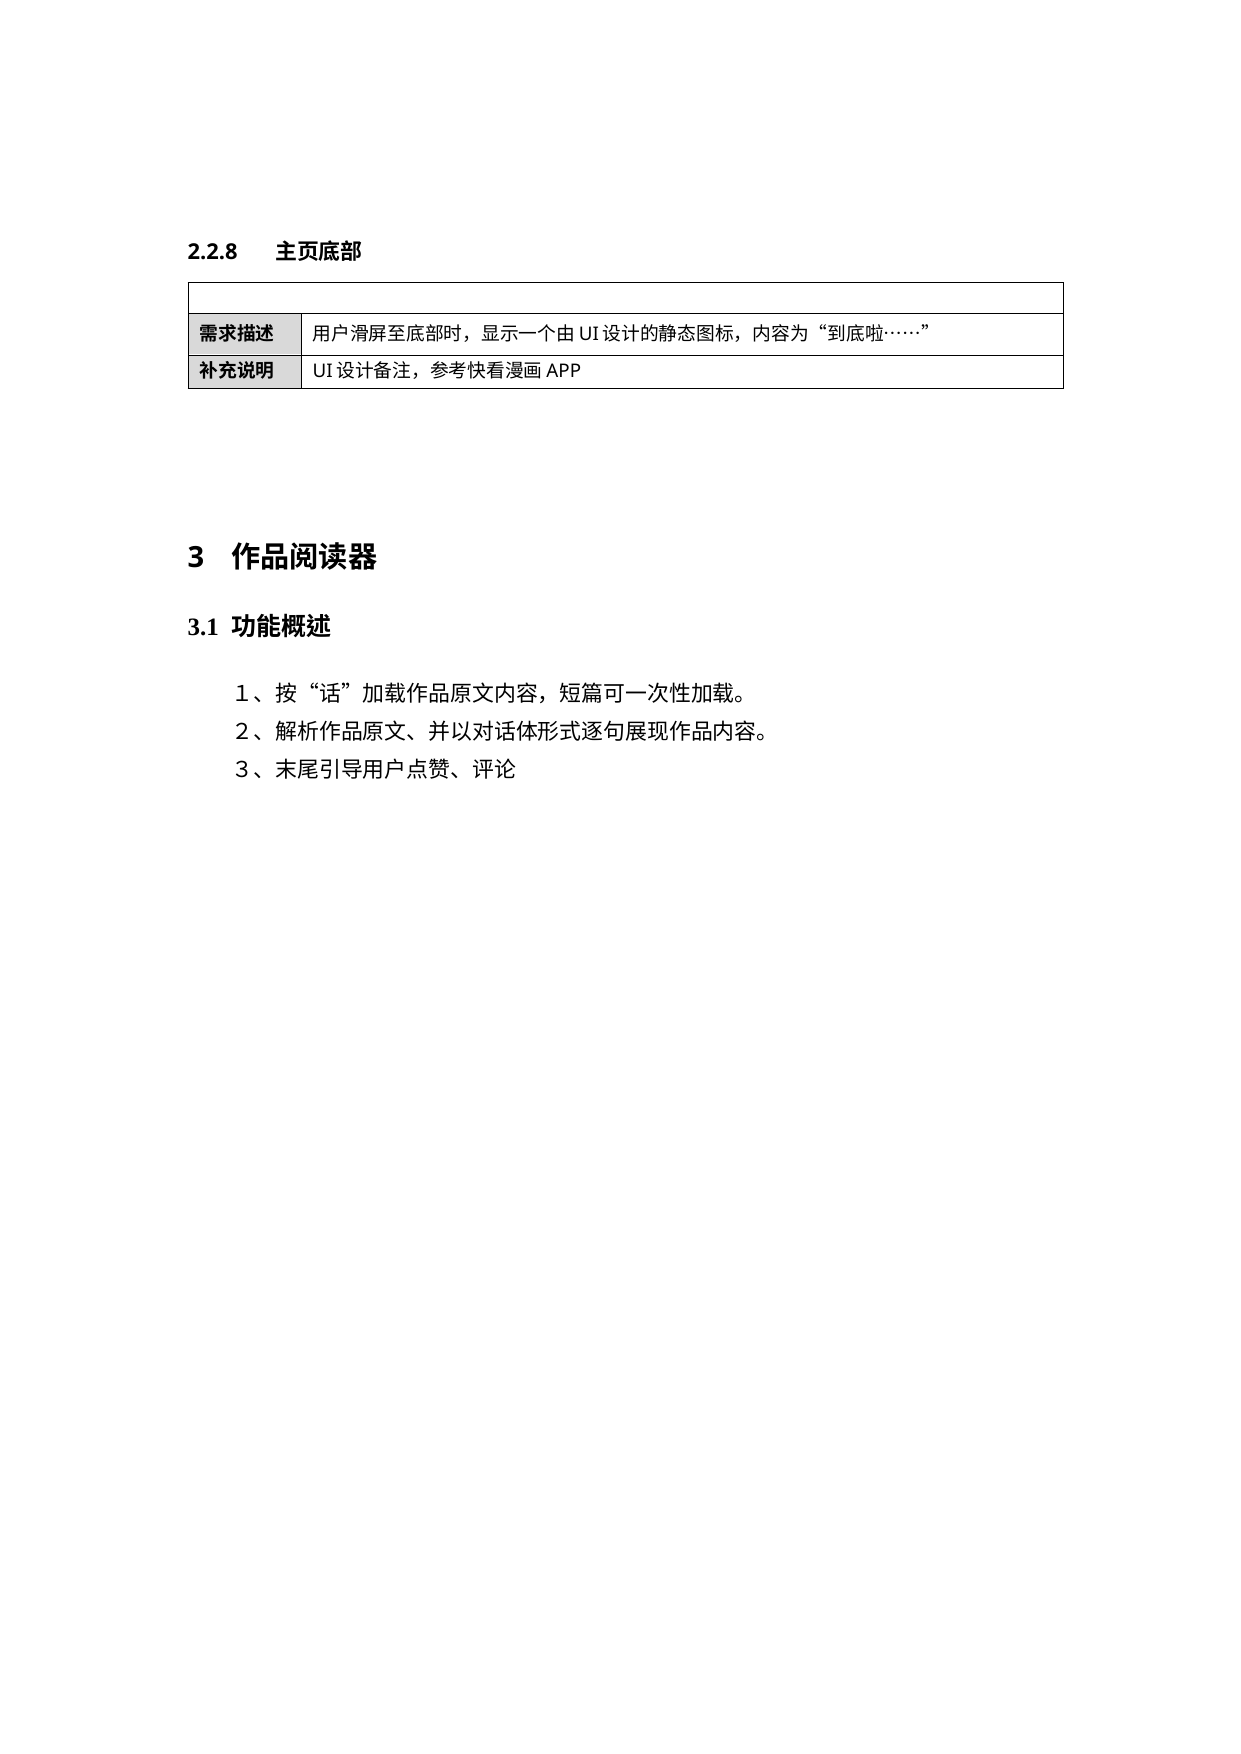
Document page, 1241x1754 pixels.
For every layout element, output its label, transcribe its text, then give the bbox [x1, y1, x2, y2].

text ３、末尾引导用户点赞、评论 [231, 752, 1063, 783]
table_header [189, 283, 1063, 313]
text 主页底部 [187, 234, 1063, 266]
table_cell UI设计备注，参考快看漫画APP [302, 356, 1063, 388]
table_cell 用户滑屏至底部时，显示一个由UI设计的静态图标，内容为“到底啦……” [302, 314, 1063, 354]
subtitle 功能概述 [187, 609, 1063, 643]
table_cell 需求描述 [189, 314, 301, 354]
text ２、解析作品原文、并以对话体形式逐句展现作品内容。 [231, 714, 1063, 746]
table_cell 补充说明 [189, 356, 301, 388]
subtitle 作品阅读器 [187, 534, 1063, 576]
text １、按“话”加载作品原文内容，短篇可一次性加载。 [231, 676, 1063, 708]
